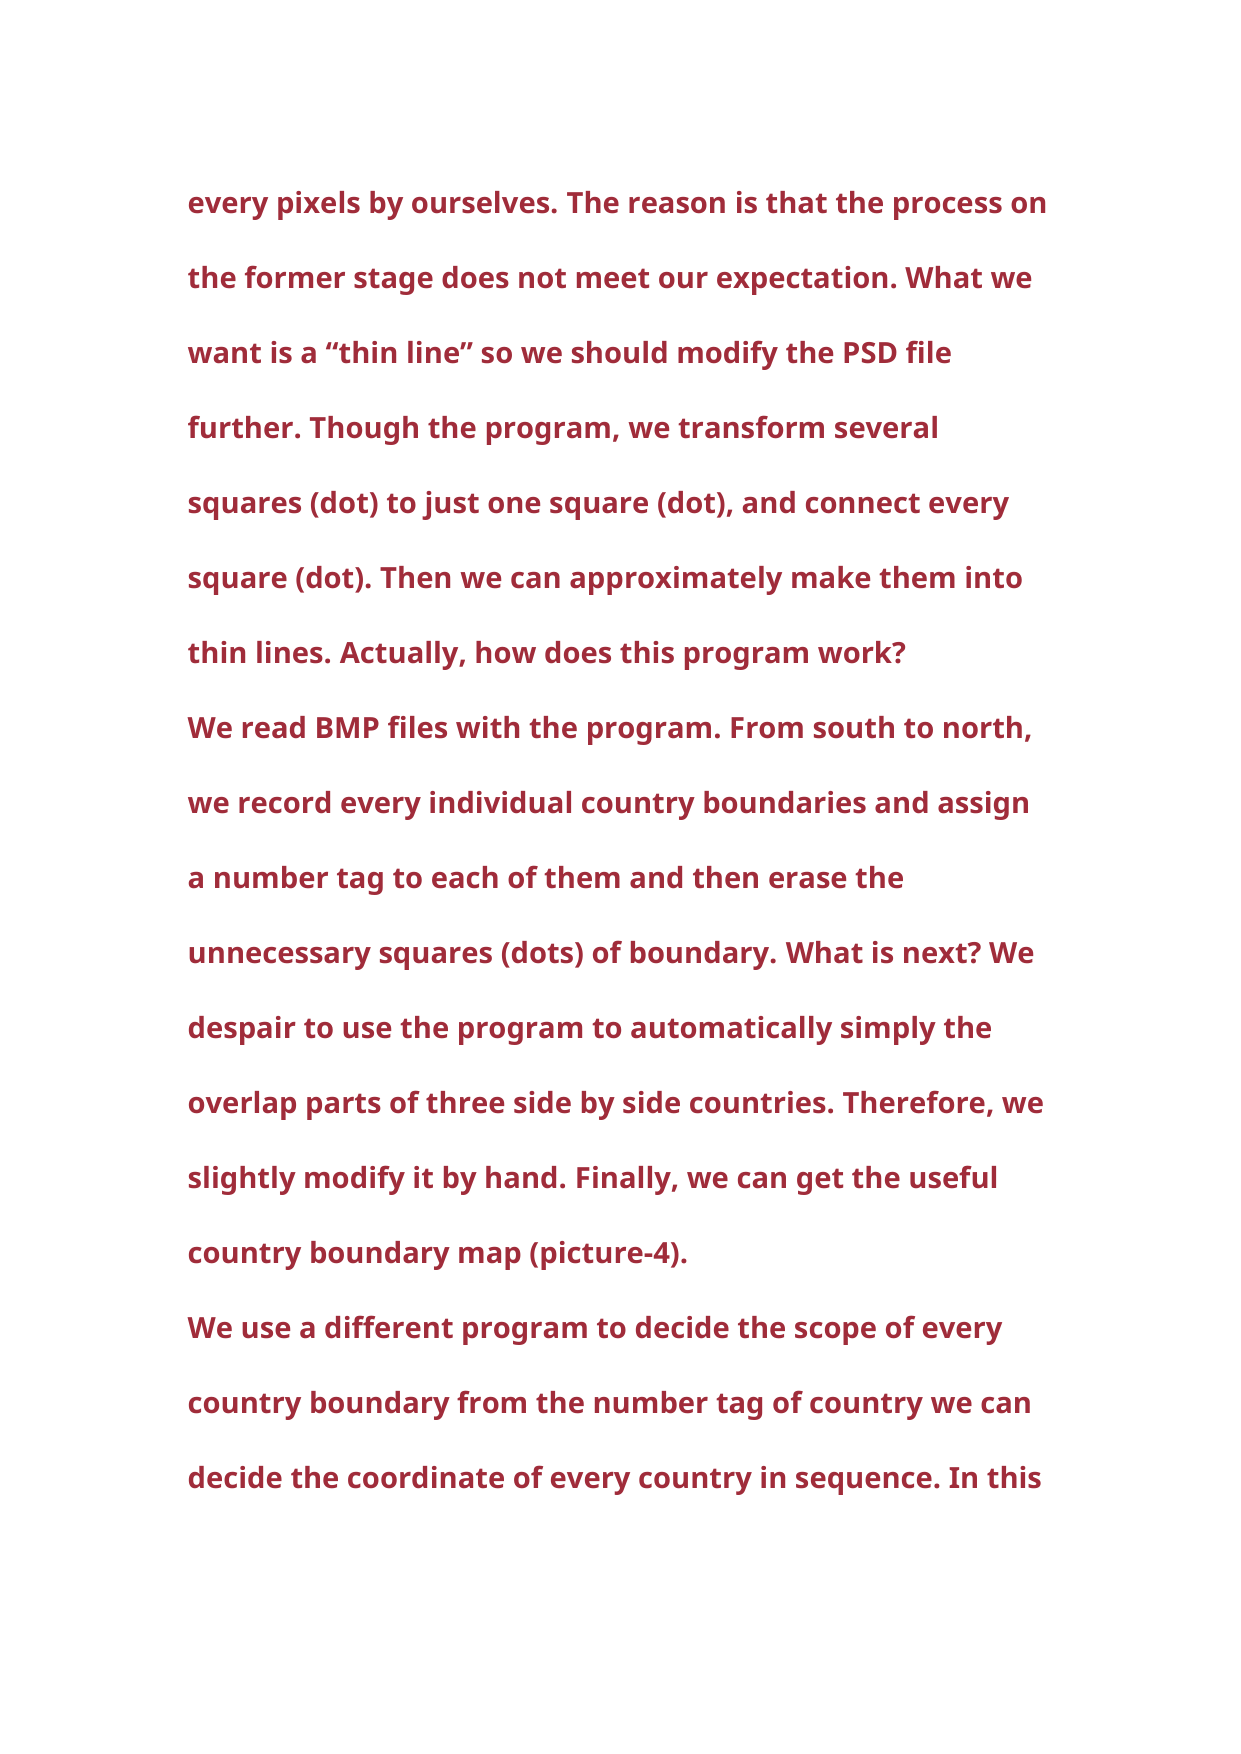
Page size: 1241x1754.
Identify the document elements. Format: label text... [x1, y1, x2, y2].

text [187, 1289, 1053, 1514]
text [187, 164, 1053, 689]
text We read BMP files with the program. From south to north, we record every individual country boundaries and assign a number tag to each of them and then erase the unnecessary squares (dots) of boundary. What is next? We despair to use the program to automatically simply the overlap parts of three side by side countries. Therefore, we slightly modify it by hand. Finally, we can get the useful country boundary map (picture-4). [187, 689, 1053, 1289]
